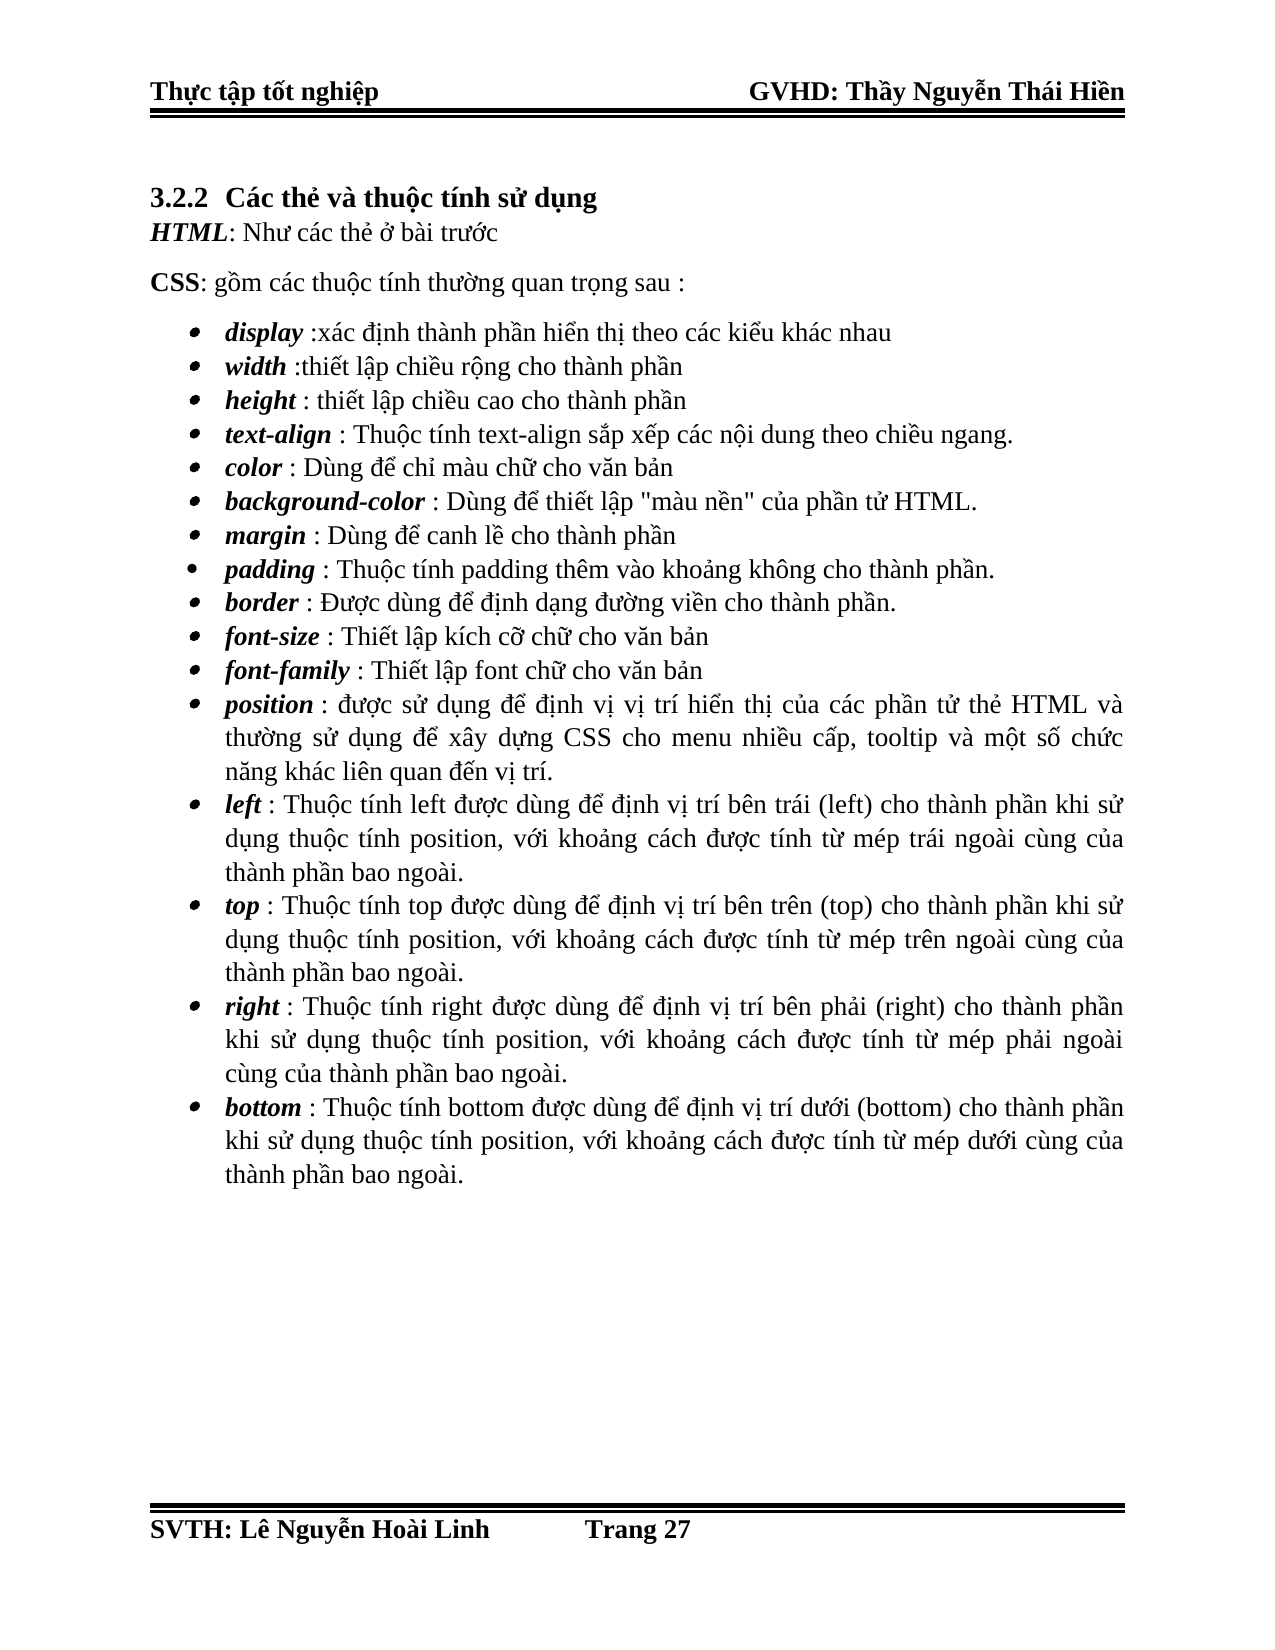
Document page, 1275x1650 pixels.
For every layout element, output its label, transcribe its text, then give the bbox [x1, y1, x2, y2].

list font-family : Thiết lập font chữ cho văn bản [187, 654, 1125, 685]
text CSS: gồm các thuộc tính thường quan trọng sau : [150, 266, 1125, 297]
list right : Thuộc tính right được dùng để định vị trí bên phải (right) cho thành phần khi sử dụng thuộc tính position, với khoảng cách được tính từ mép phải ngoài cùng của thành phần bao ngoài. [187, 990, 1125, 1088]
list font-size : Thiết lập kích cỡ chữ cho văn bản [187, 620, 1125, 652]
subtitle Các thẻ và thuộc tính sử dụng [150, 180, 1125, 213]
list width :thiết lập chiều rộng cho thành phần [187, 350, 1125, 382]
list height : thiết lập chiều cao cho thành phần [187, 384, 1125, 415]
list top : Thuộc tính top được dùng để định vị trí bên trên (top) cho thành phần khi sử dụng thuộc tính position, với khoảng cách được tính từ mép trên ngoài cùng của thành phần bao ngoài. [187, 889, 1125, 988]
list display :xác định thành phần hiển thị theo các kiểu khác nhau [187, 317, 1125, 348]
list left : Thuộc tính left được dùng để định vị trí bên trái (left) cho thành phần khi sử dụng thuộc tính position, với khoảng cách được tính từ mép trái ngoài cùng của thành phần bao ngoài. [187, 788, 1125, 887]
list margin : Dùng để canh lề cho thành phần [187, 519, 1125, 550]
list padding : Thuộc tính padding thêm vào khoảng không cho thành phần. [187, 553, 1125, 584]
list position : được sử dụng để định vị vị trí hiển thị của các phần tử thẻ HTML và thường sử dụng để xây dựng CSS cho menu nhiều cấp, tooltip và một số chức năng khác liên quan đến vị trí. [187, 688, 1125, 786]
list border : Được dùng để định dạng đường viền cho thành phần. [187, 587, 1125, 618]
list color : Dùng để chỉ màu chữ cho văn bản [187, 452, 1125, 483]
text HTML: Như các thẻ ở bài trước [150, 216, 1125, 247]
list background-color : Dùng để thiết lập "màu nền" của phần tử HTML. [187, 485, 1125, 517]
list text-align : Thuộc tính text-align sắp xếp các nội dung theo chiều ngang. [187, 418, 1125, 449]
list bottom : Thuộc tính bottom được dùng để định vị trí dưới (bottom) cho thành phần khi sử dụng thuộc tính position, với khoảng cách được tính từ mép dưới cùng của thành phần bao ngoài. [187, 1091, 1125, 1189]
